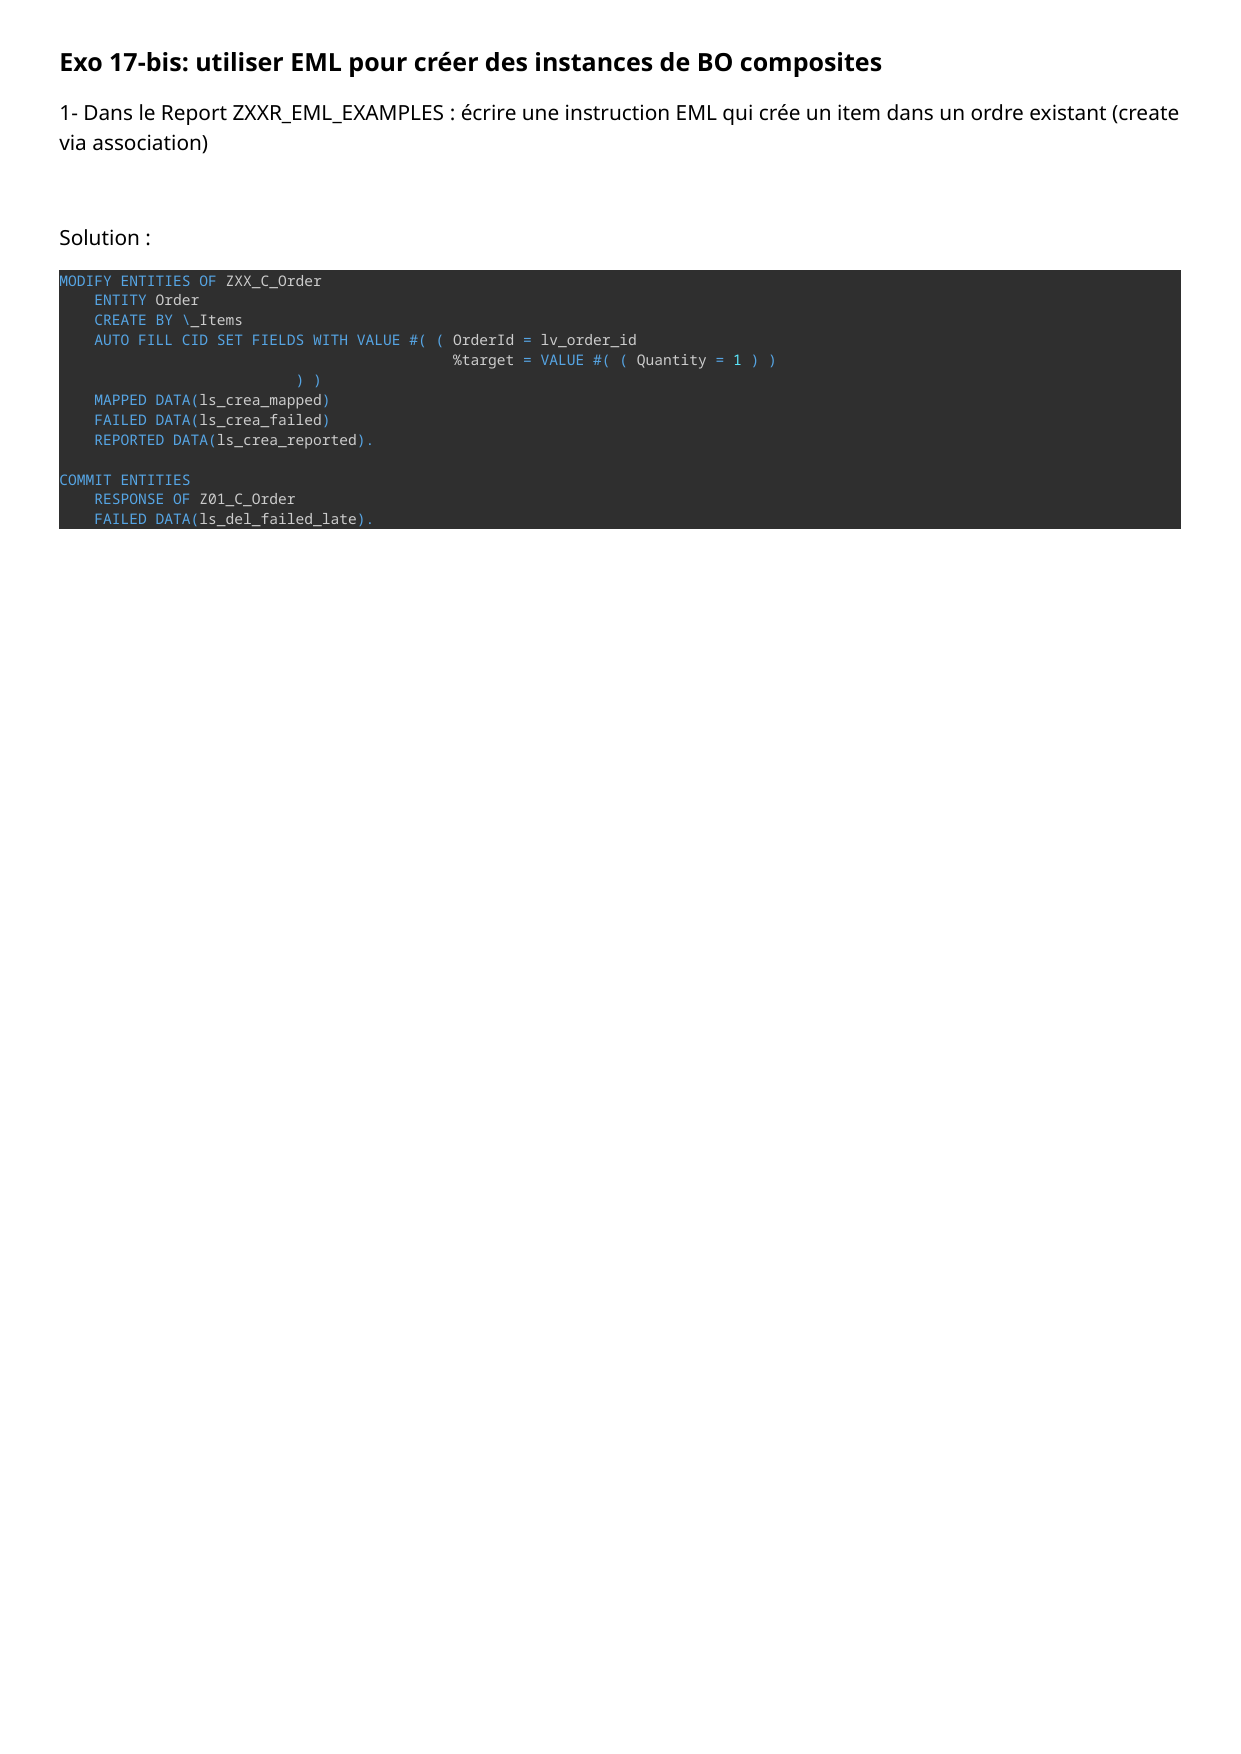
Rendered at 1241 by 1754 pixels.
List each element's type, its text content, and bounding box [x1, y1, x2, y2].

text CREATE BY \_Items [59, 310, 1181, 330]
text Exo 17-bis: utiliser EML pour créer des instances de BO composites [59, 44, 1181, 78]
text 1- Dans le Report ZXXR_EML_EXAMPLES : écrire une instruction EML qui crée un item dans un ordre existant (create via association) [59, 98, 1181, 157]
text Solution : [59, 223, 1181, 251]
text COMMIT ENTITIES [59, 469, 1181, 489]
text MAPPED DATA(ls_crea_mapped) [59, 390, 1181, 409]
text REPORTED DATA(ls_crea_reported). [59, 429, 1181, 449]
text AUTO FILL CID SET FIELDS WITH VALUE #( ( OrderId = lv_order_id [59, 330, 1181, 350]
text %target = VALUE #( ( Quantity = 1 ) ) [59, 350, 1181, 370]
text MODIFY ENTITIES OF ZXX_C_Order [59, 270, 1181, 290]
text FAILED DATA(ls_crea_failed) [59, 409, 1181, 429]
text ENTITY Order [59, 290, 1181, 310]
text FAILED DATA(ls_del_failed_late). [59, 509, 1181, 529]
text RESPONSE OF Z01_C_Order [59, 489, 1181, 509]
text ) ) [59, 370, 1181, 390]
